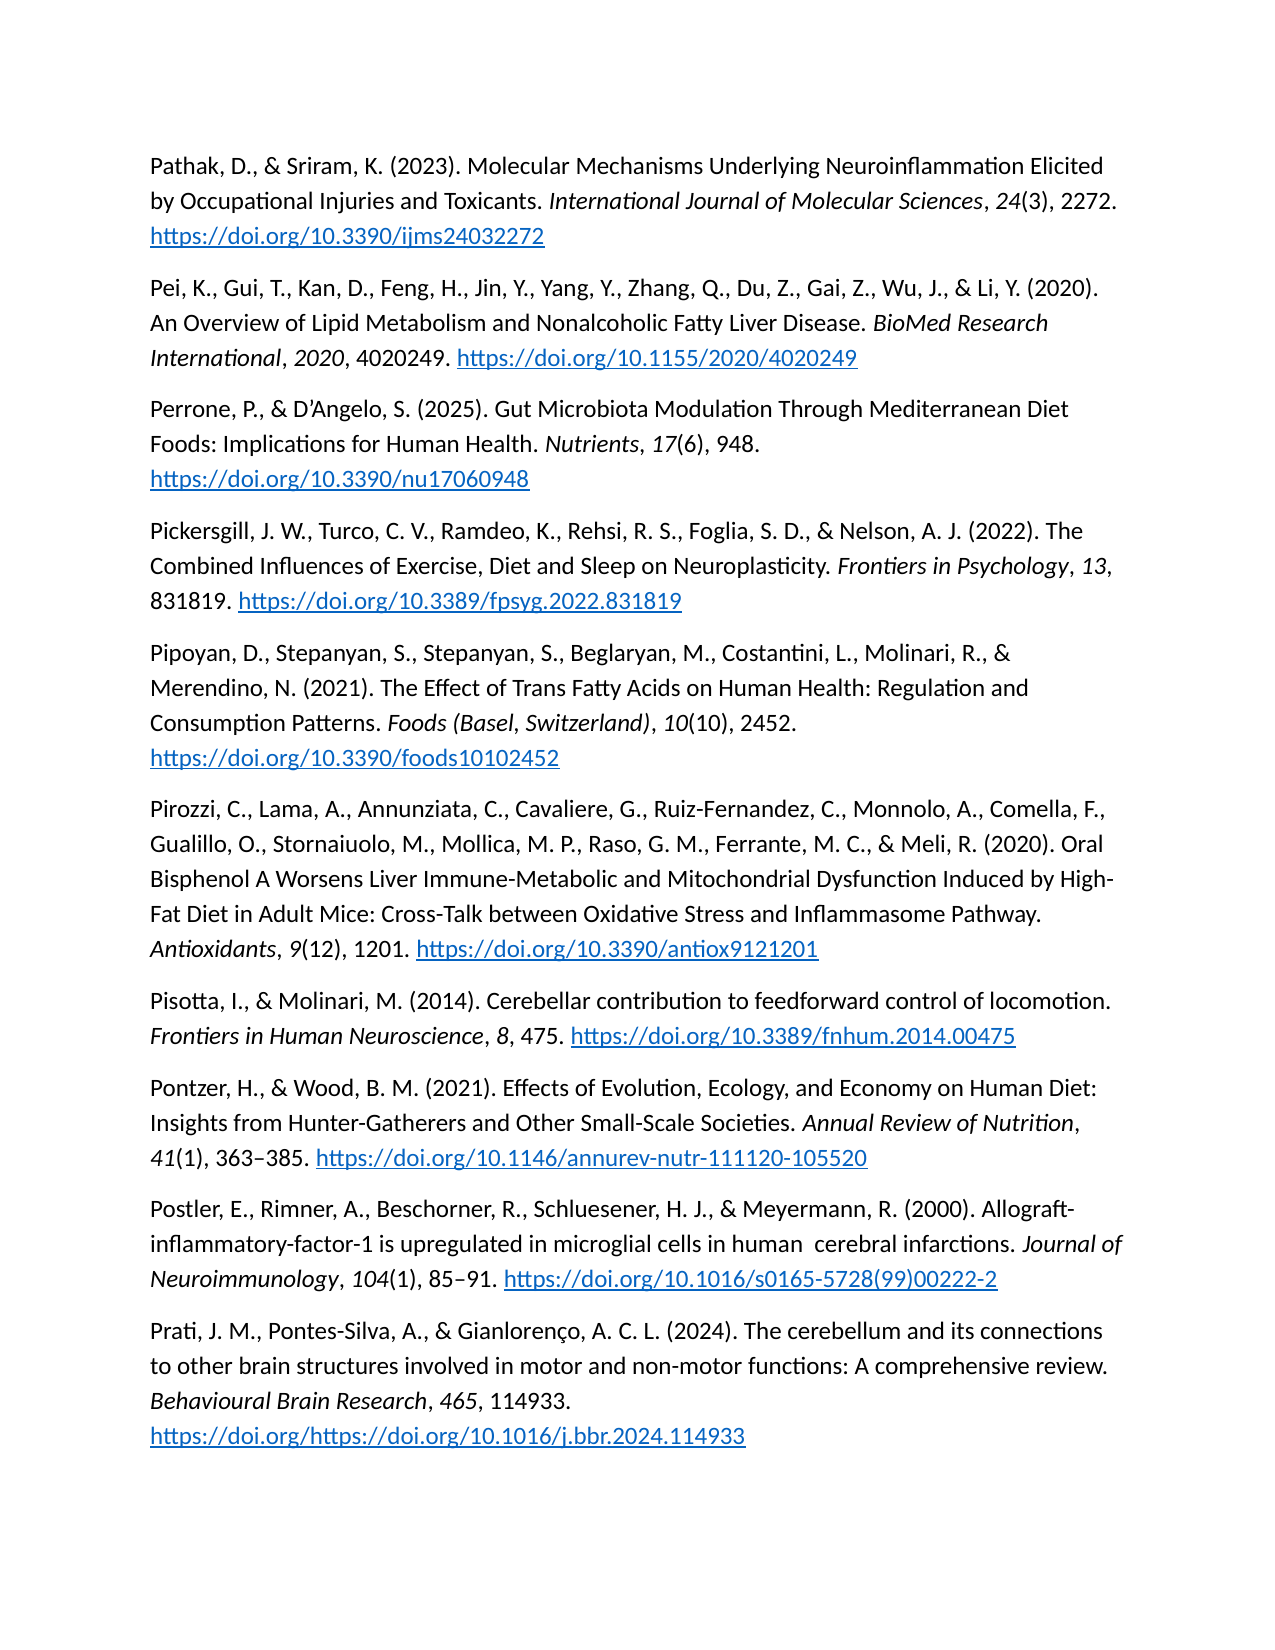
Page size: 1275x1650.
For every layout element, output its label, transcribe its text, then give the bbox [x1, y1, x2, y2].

text Pontzer, H., & Wood, B. M. (2021). Effects of Evolution, Ecology, and Economy on Human Diet: Insights from Hunter-Gatherers and Other Small-Scale Societies. Annual Review of Nutrition, 41(1), 363–385. https://doi.org/10.1146/annurev-nutr-111120-105520 [150, 1072, 1125, 1172]
text Pipoyan, D., Stepanyan, S., Stepanyan, S., Beglaryan, M., Costantini, L., Molinari, R., & Merendino, N. (2021). The Effect of Trans Fatty Acids on Human Health: Regulation and Consumption Patterns. Foods (Basel, Switzerland), 10(10), 2452. https://doi.org/10.3390/foods10102452 [150, 637, 1125, 772]
text Pirozzi, C., Lama, A., Annunziata, C., Cavaliere, G., Ruiz-Fernandez, C., Monnolo, A., Comella, F., Gualillo, O., Stornaiuolo, M., Mollica, M. P., Raso, G. M., Ferrante, M. C., & Meli, R. (2020). Oral Bisphenol A Worsens Liver Immune-Metabolic and Mitochondrial Dysfunction Induced by High-Fat Diet in Adult Mice: Cross-Talk between Oxidative Stress and Inflammasome Pathway. Antioxidants, 9(12), 1201. https://doi.org/10.3390/antiox9121201 [150, 793, 1125, 964]
text Perrone, P., & D’Angelo, S. (2025). Gut Microbiota Modulation Through Mediterranean Diet Foods: Implications for Human Health. Nutrients, 17(6), 948. https://doi.org/10.3390/nu17060948 [150, 393, 1125, 494]
text Prati, J. M., Pontes-Silva, A., & Gianlorenço, A. C. L. (2024). The cerebellum and its connections to other brain structures involved in motor and non-motor functions: A comprehensive review. Behavioural Brain Research, 465, 114933. https://doi.org/https://doi.org/10.1016/j.bbr.2024.114933 [150, 1315, 1125, 1451]
text Pei, K., Gui, T., Kan, D., Feng, H., Jin, Y., Yang, Y., Zhang, Q., Du, Z., Gai, Z., Wu, J., & Li, Y. (2020). An Overview of Lipid Metabolism and Nonalcoholic Fatty Liver Disease. BioMed Research International, 2020, 4020249. https://doi.org/10.1155/2020/4020249 [150, 272, 1125, 372]
text Pickersgill, J. W., Turco, C. V., Ramdeo, K., Rehsi, R. S., Foglia, S. D., & Nelson, A. J. (2022). The Combined Influences of Exercise, Diet and Sleep on Neuroplasticity. Frontiers in Psychology, 13, 831819. https://doi.org/10.3389/fpsyg.2022.831819 [150, 515, 1125, 616]
text Pathak, D., & Sriram, K. (2023). Molecular Mechanisms Underlying Neuroinflammation Elicited by Occupational Injuries and Toxicants. International Journal of Molecular Sciences, 24(3), 2272. https://doi.org/10.3390/ijms24032272 [150, 150, 1125, 251]
text Pisotta, I., & Molinari, M. (2014). Cerebellar contribution to feedforward control of locomotion. Frontiers in Human Neuroscience, 8, 475. https://doi.org/10.3389/fnhum.2014.00475 [150, 985, 1125, 1051]
text Postler, E., Rimner, A., Beschorner, R., Schluesener, H. J., & Meyermann, R. (2000). Allograft-inflammatory-factor-1 is upregulated in microglial cells in human cerebral infarctions. Journal of Neuroimmunology, 104(1), 85–91. https://doi.org/10.1016/s0165-5728(99)00222-2 [150, 1193, 1125, 1294]
